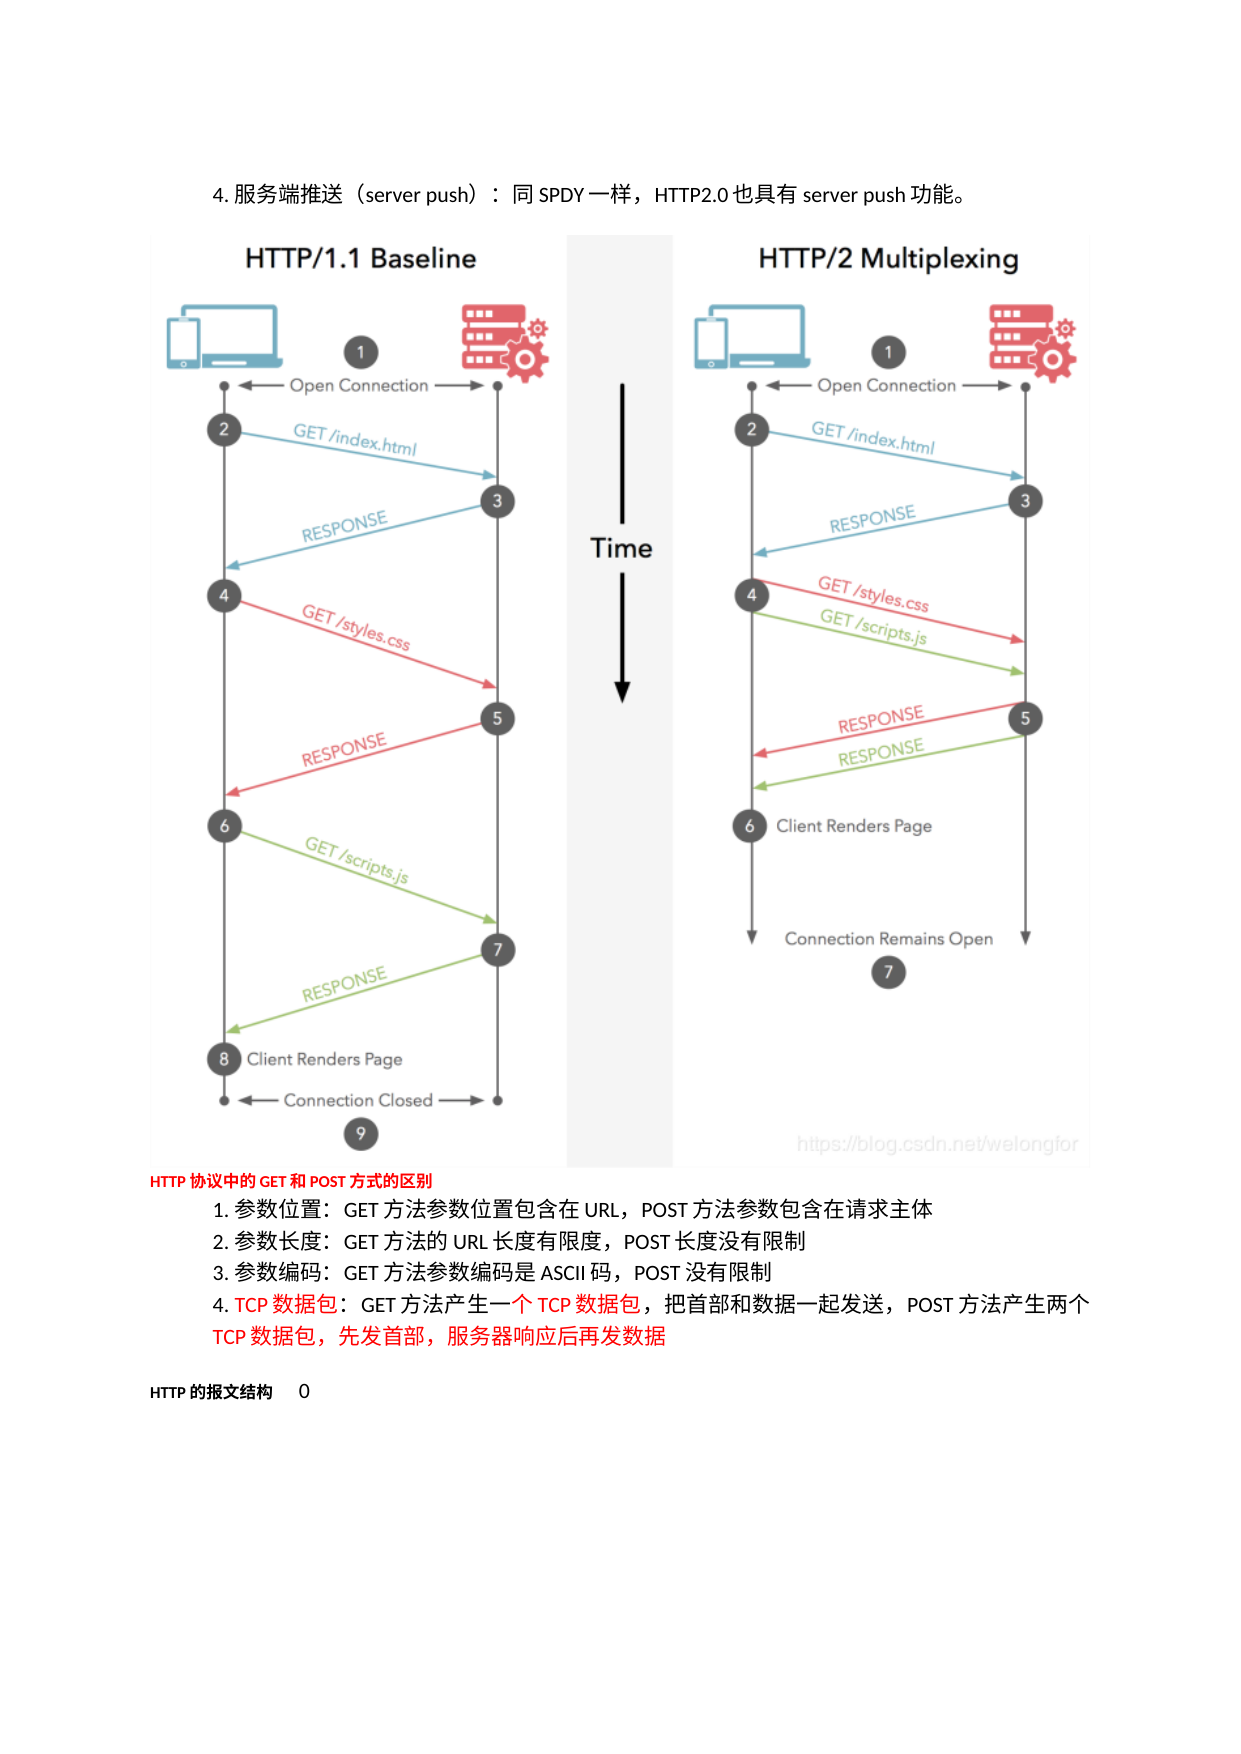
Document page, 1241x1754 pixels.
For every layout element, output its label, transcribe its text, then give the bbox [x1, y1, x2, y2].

text 3. 参数编码：GET方法参数编码是ASCII码，POST没有限制 [212, 1255, 1090, 1287]
text 1. 参数位置：GET方法参数位置包含在URL，POST方法参数包含在请求主体 [212, 1192, 1090, 1224]
text HTTP协议中的GET和POST方式的区别 [150, 1168, 1090, 1192]
text 4. TCP数据包：GET方法产生一个TCP数据包，把首部和数据一起发送，POST方法产生两个TCP数据包，先发首部，服务器响应后再发数据 [212, 1287, 1090, 1350]
picture [150, 235, 1091, 1168]
text 4. 服务端推送（server push）：同SPDY一样，HTTP2.0也具有server push功能。 [212, 177, 1090, 209]
text HTTP的报文结构 0 [150, 1377, 1090, 1404]
text 2. 参数长度：GET方法的URL长度有限度，POST长度没有限制 [212, 1224, 1090, 1255]
